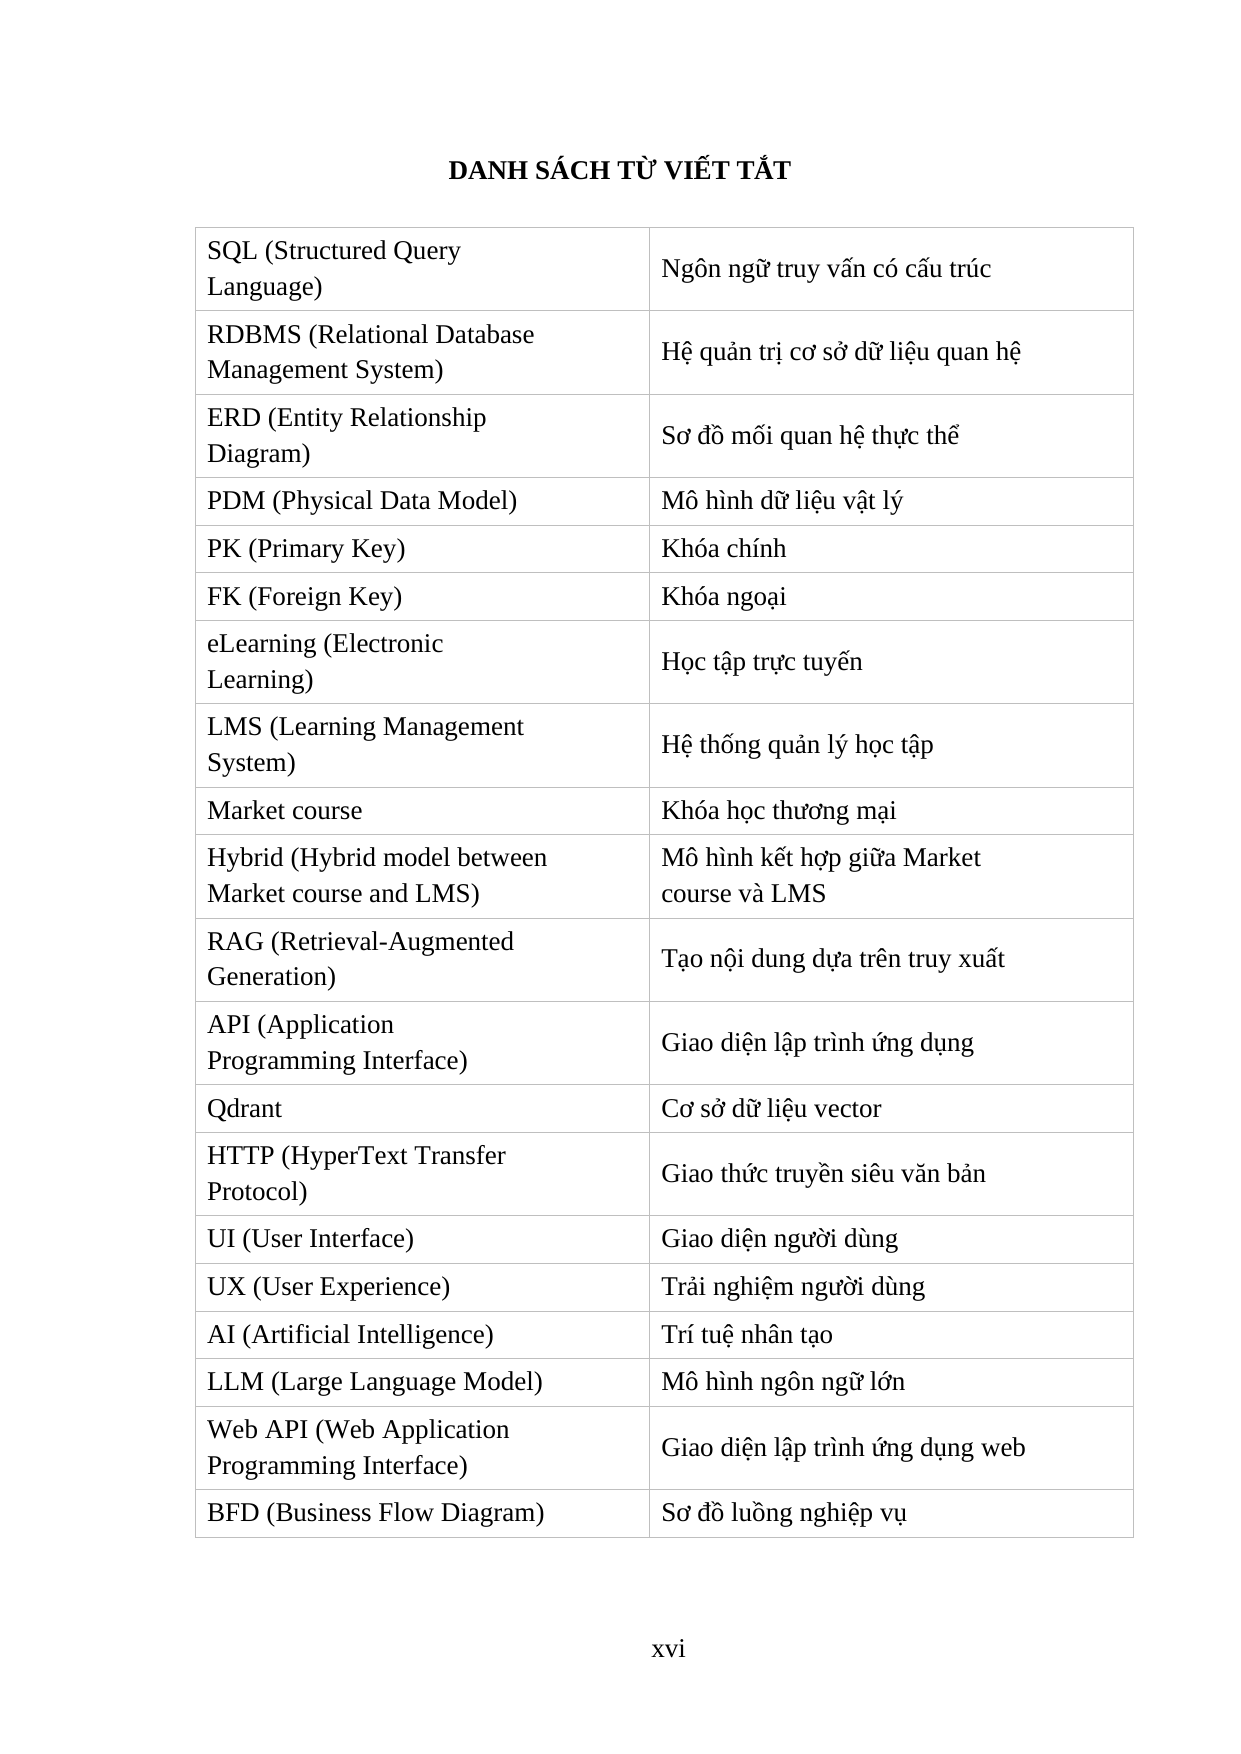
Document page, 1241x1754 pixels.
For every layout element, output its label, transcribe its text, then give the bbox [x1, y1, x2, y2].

table_cell RDBMS (Relational Database Management System) [196, 311, 649, 394]
table_cell Giao diện lập trình ứng dụng [650, 1002, 1133, 1084]
table_cell FK (Foreign Key) [196, 573, 649, 620]
table_cell Web API (Web Application Programming Interface) [196, 1407, 649, 1489]
table_cell AI (Artificial Intelligence) [196, 1312, 649, 1358]
table_cell UI (User Interface) [196, 1216, 649, 1263]
table_cell Hệ quản trị cơ sở dữ liệu quan hệ [650, 311, 1133, 394]
table_cell Giao thức truyền siêu văn bản [650, 1133, 1133, 1215]
table_cell Giao diện lập trình ứng dụng web [650, 1407, 1133, 1489]
table_cell Cơ sở dữ liệu vector [650, 1085, 1133, 1132]
table_header SQL (Structured Query Language) [196, 228, 649, 310]
table_cell Sơ đồ luồng nghiệp vụ [650, 1490, 1133, 1537]
table_cell API (Application Programming Interface) [196, 1002, 649, 1084]
text DANH SÁCH TỪ VIẾT TẮT [207, 154, 1033, 185]
table_cell Trí tuệ nhân tạo [650, 1312, 1133, 1358]
table_cell Tạo nội dung dựa trên truy xuất [650, 919, 1133, 1001]
table_cell Trải nghiệm người dùng [650, 1264, 1133, 1311]
table_cell ERD (Entity Relationship Diagram) [196, 395, 649, 477]
table_cell Khóa chính [650, 526, 1133, 572]
table_cell Mô hình dữ liệu vật lý [650, 478, 1133, 525]
table_header Ngôn ngữ truy vấn có cấu trúc [650, 228, 1133, 310]
table_cell RAG (Retrieval-Augmented Generation) [196, 919, 649, 1001]
table_cell BFD (Business Flow Diagram) [196, 1490, 649, 1537]
table_cell Mô hình kết hợp giữa Market course và LMS [650, 835, 1133, 917]
table_cell Hệ thống quản lý học tập [650, 704, 1133, 787]
table_cell Qdrant [196, 1085, 649, 1132]
table_cell Mô hình ngôn ngữ lớn [650, 1359, 1133, 1406]
table_cell UX (User Experience) [196, 1264, 649, 1311]
table_cell PK (Primary Key) [196, 526, 649, 572]
table_cell Hybrid (Hybrid model between Market course and LMS) [196, 835, 649, 917]
table_cell Market course [196, 788, 649, 834]
table_cell Học tập trực tuyến [650, 621, 1133, 703]
table_cell Sơ đồ mối quan hệ thực thể [650, 395, 1133, 477]
table_cell Khóa ngoại [650, 573, 1133, 620]
table_cell HTTP (HyperText Transfer Protocol) [196, 1133, 649, 1215]
table_cell LMS (Learning Management System) [196, 704, 649, 787]
table_cell Khóa học thương mại [650, 788, 1133, 834]
table_cell LLM (Large Language Model) [196, 1359, 649, 1406]
table_cell Giao diện người dùng [650, 1216, 1133, 1263]
table_cell eLearning (Electronic Learning) [196, 621, 649, 703]
table_cell PDM (Physical Data Model) [196, 478, 649, 525]
